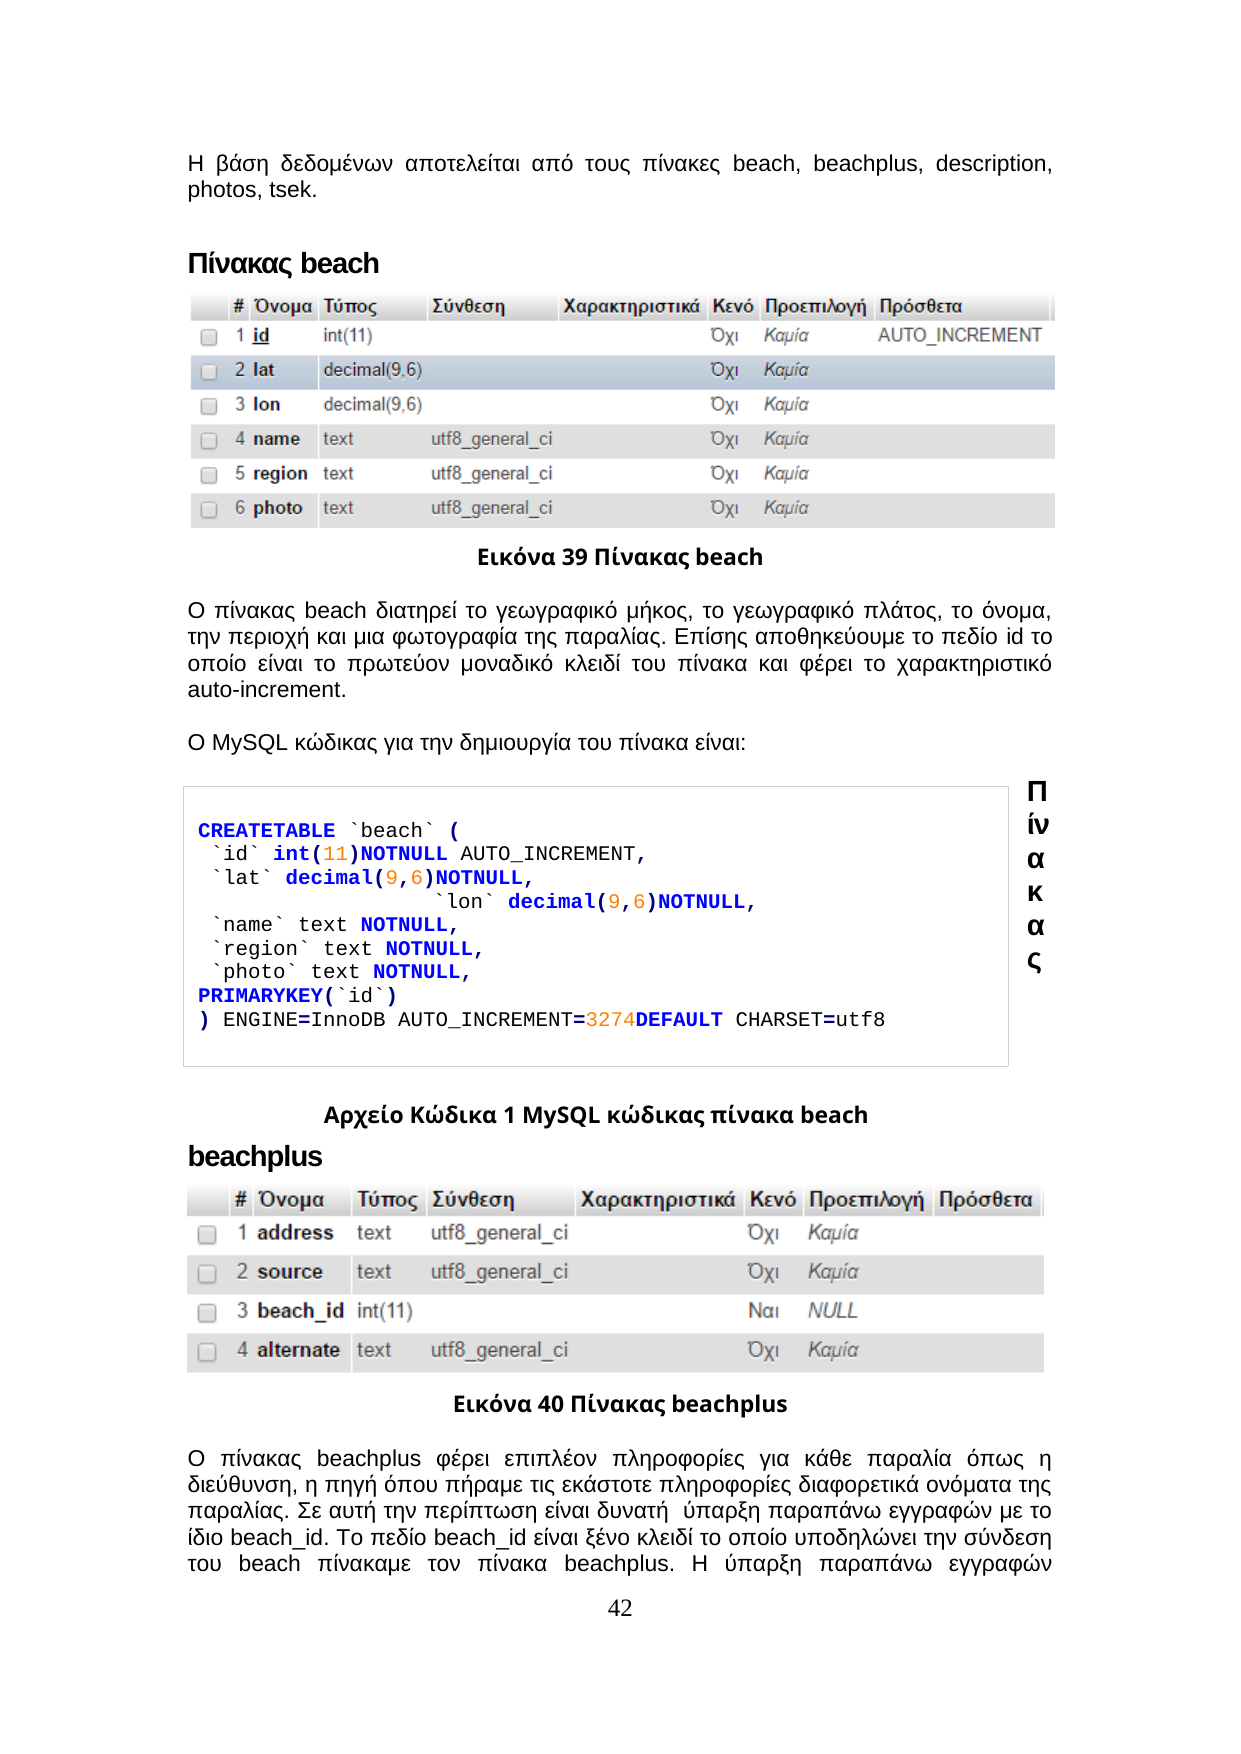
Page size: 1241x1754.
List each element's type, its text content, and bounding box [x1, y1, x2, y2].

text Εικόνα Πίνακας beachplus [187, 1388, 1053, 1420]
subtitle Πίνακας beachplus [187, 774, 1053, 1173]
subtitle Πίνακας beach [187, 246, 1053, 280]
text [187, 1445, 1053, 1576]
text Ο πίνακας beach διατηρεί το γεωγραφικό μήκος, το γεωγραφικό πλάτος, το όνομα, την περιοχή και μια φωτογραφία της παραλίας. Επίσης αποθηκεύουμε το πεδίο id το οποίο είναι το πρωτεύον μοναδικό κλειδί του πίνακα και φέρει το χαρακτηριστικό auto-increment. [187, 597, 1053, 702]
text Εικόνα Πίνακας beach [187, 541, 1053, 572]
picture [187, 1185, 1044, 1376]
text Η βάση δεδομένων αποτελείται από τους πίνακες beach, beachplus, description, photos, tsek. [187, 150, 1053, 203]
text Ο MySQL κώδικας για την δημιουργία του πίνακα είναι: [187, 729, 1053, 755]
picture [187, 292, 1055, 528]
